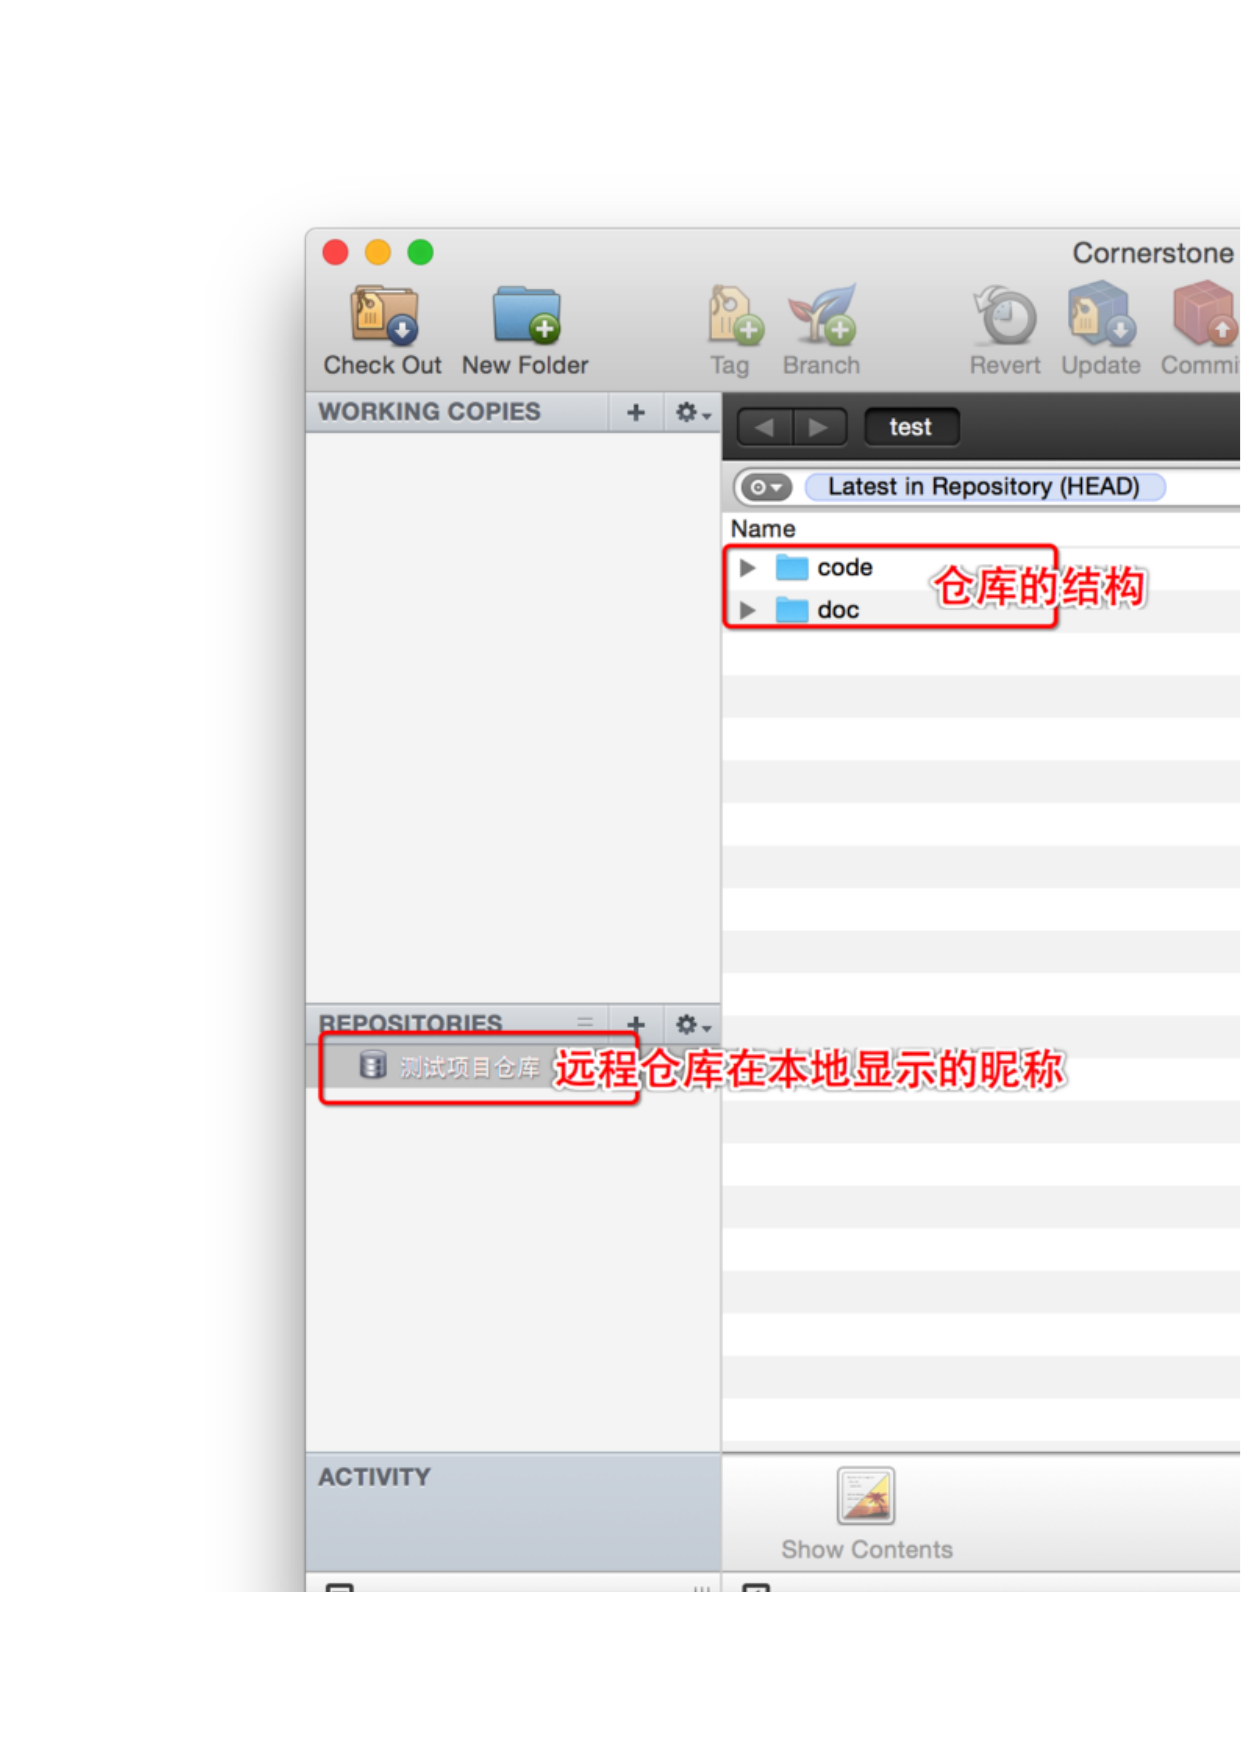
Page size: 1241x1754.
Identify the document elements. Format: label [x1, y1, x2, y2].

picture [187, 162, 1241, 1592]
